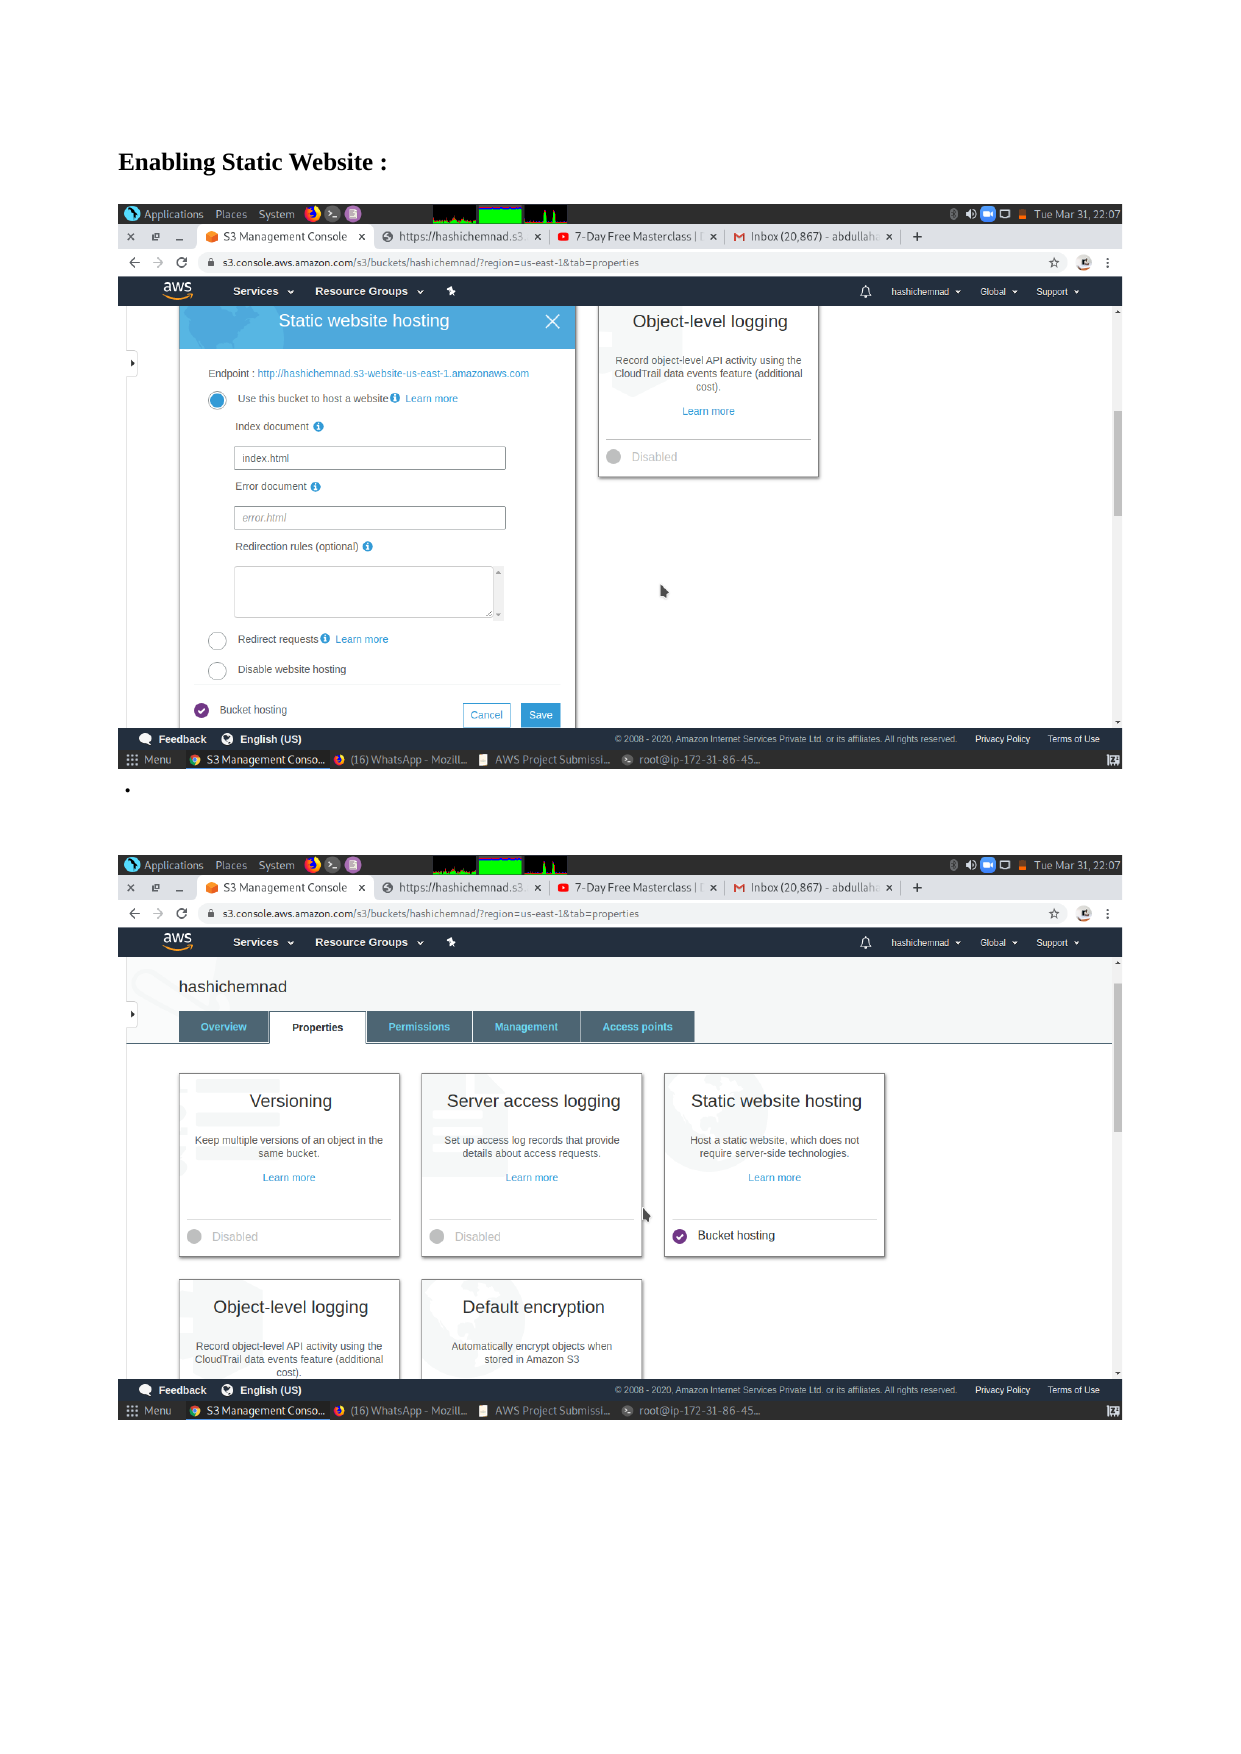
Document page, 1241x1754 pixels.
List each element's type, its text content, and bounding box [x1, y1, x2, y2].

picture [118, 855, 1123, 1420]
text Enabling Static Website : [118, 147, 1122, 176]
picture [118, 204, 1123, 769]
text . [118, 769, 1122, 798]
